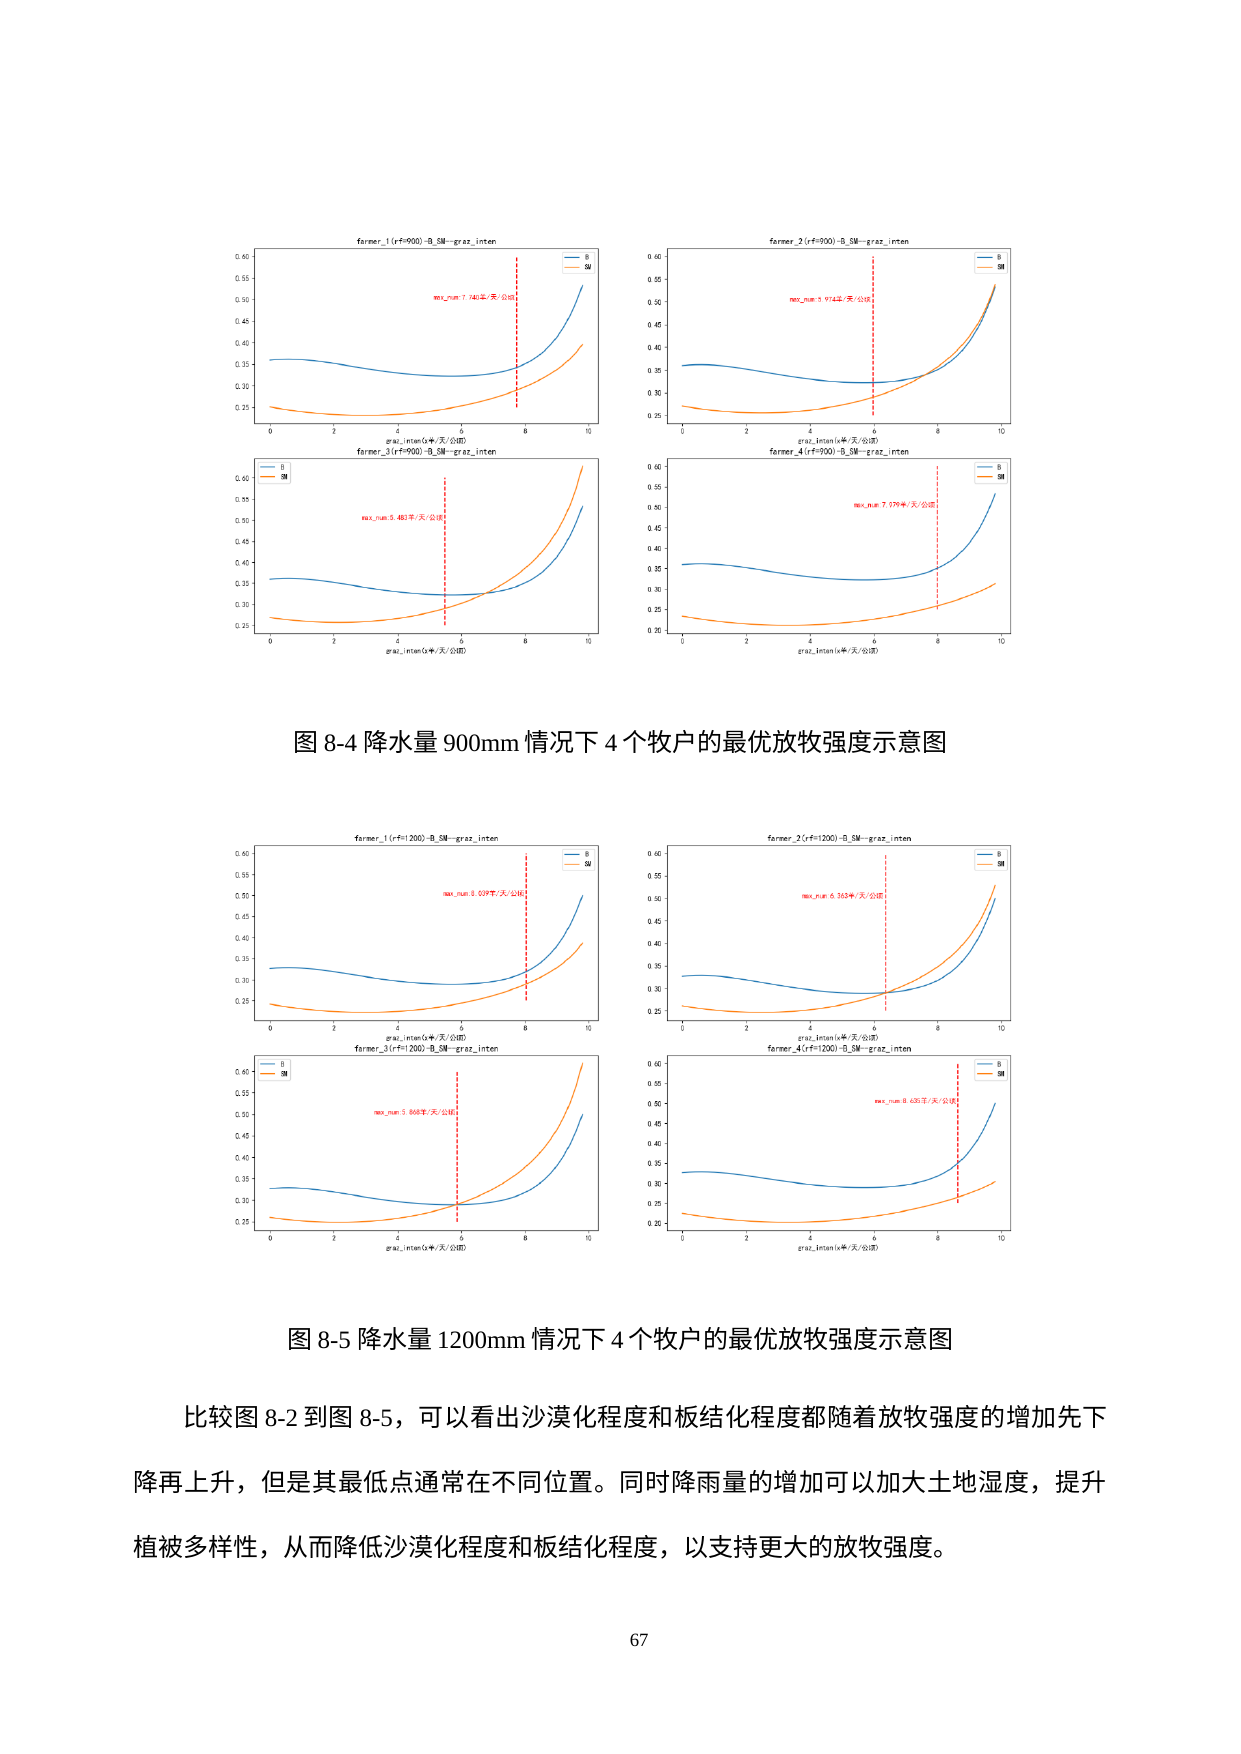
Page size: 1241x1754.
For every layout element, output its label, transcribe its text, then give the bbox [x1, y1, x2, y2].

picture [132, 188, 1108, 688]
picture [132, 785, 1108, 1285]
text 图8-4 降水量900mm情况下4个牧户的最优放牧强度示意图 [133, 708, 1107, 773]
text 图8-5 降水量1200mm情况下4个牧户的最优放牧强度示意图 [133, 1306, 1107, 1371]
text 比较图8-2到图8-5，可以看出沙漠化程度和板结化程度都随着放牧强度的增加先下降再上升，但是其最低点通常在不同位置。同时降雨量的增加可以加大土地湿度，提升植被多样性，从而降低沙漠化程度和板结化程度，以支持更大的放牧强度。 [133, 1383, 1107, 1578]
